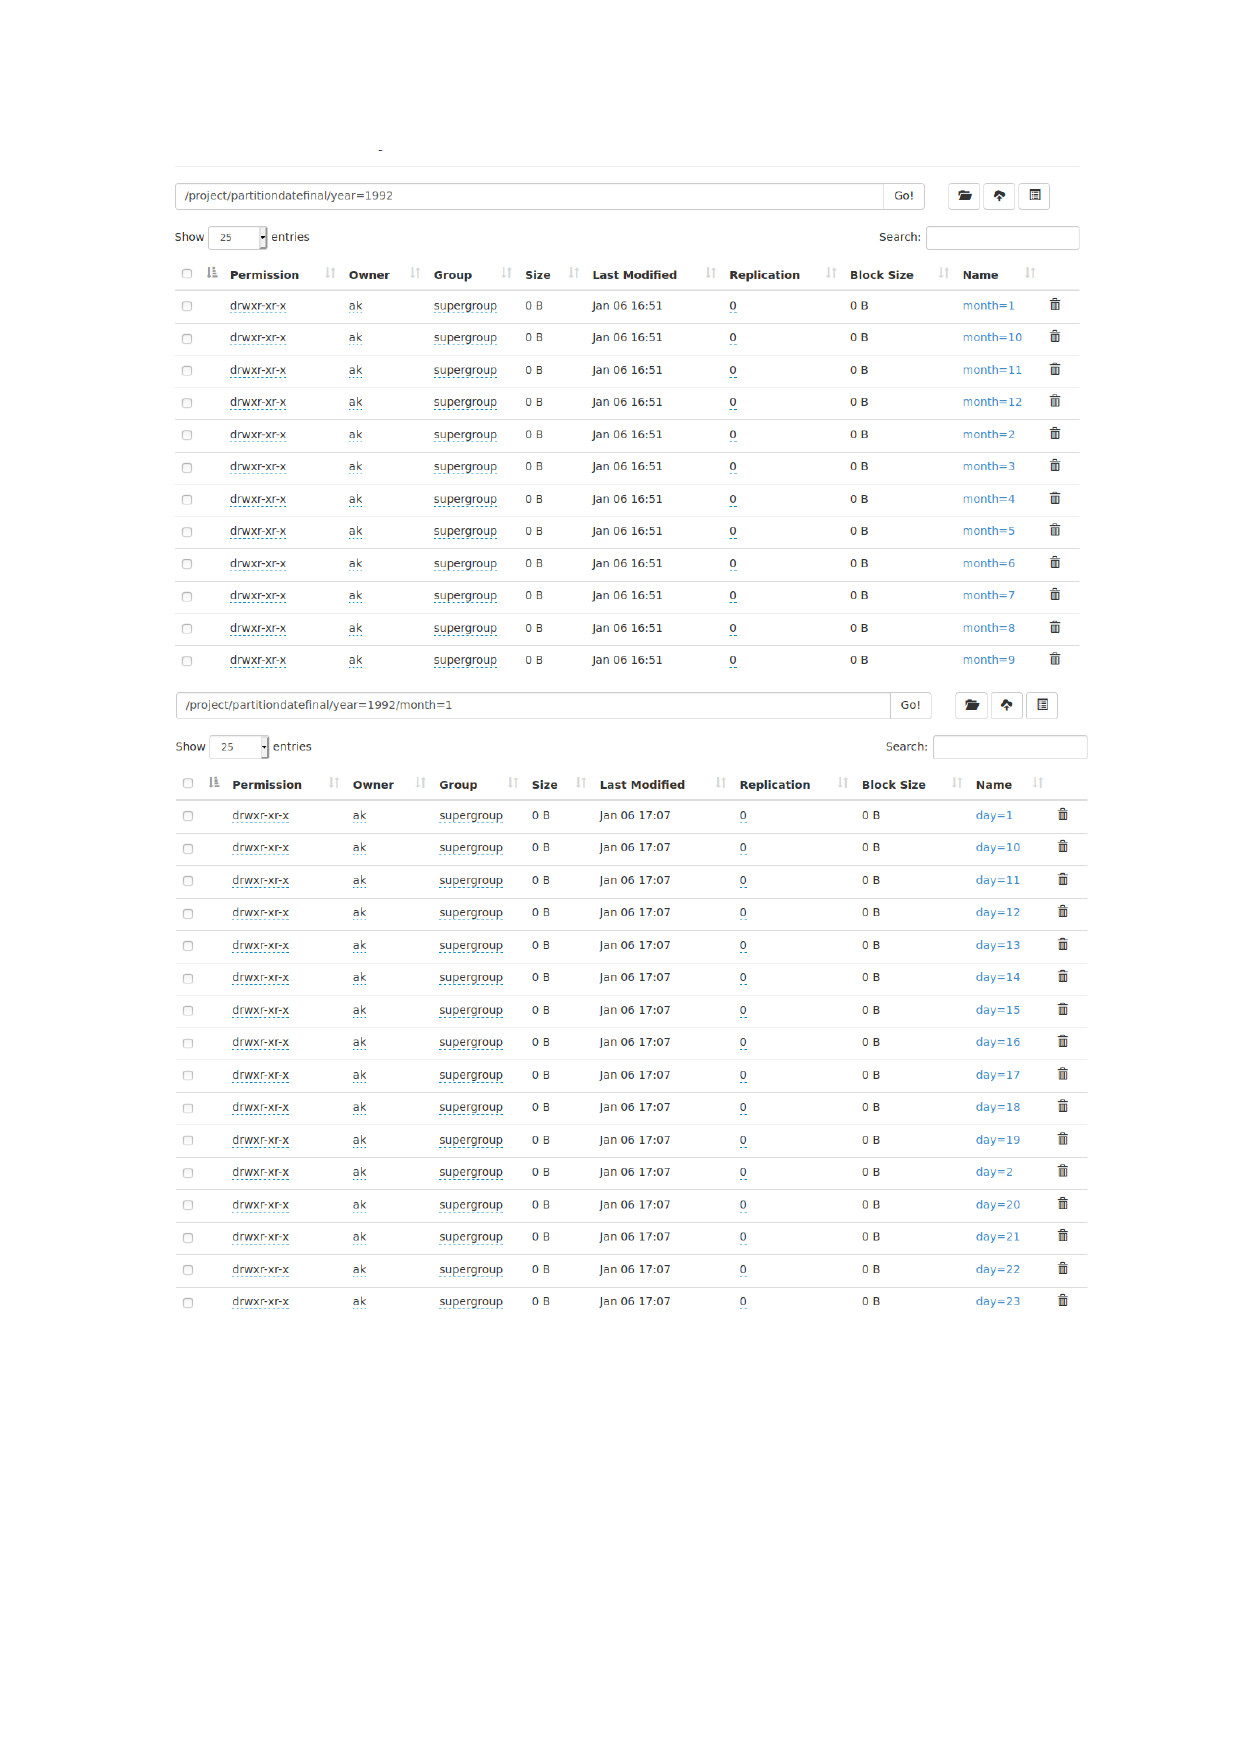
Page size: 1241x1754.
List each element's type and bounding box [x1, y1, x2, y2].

picture [150, 683, 1091, 1313]
picture [150, 150, 1091, 680]
